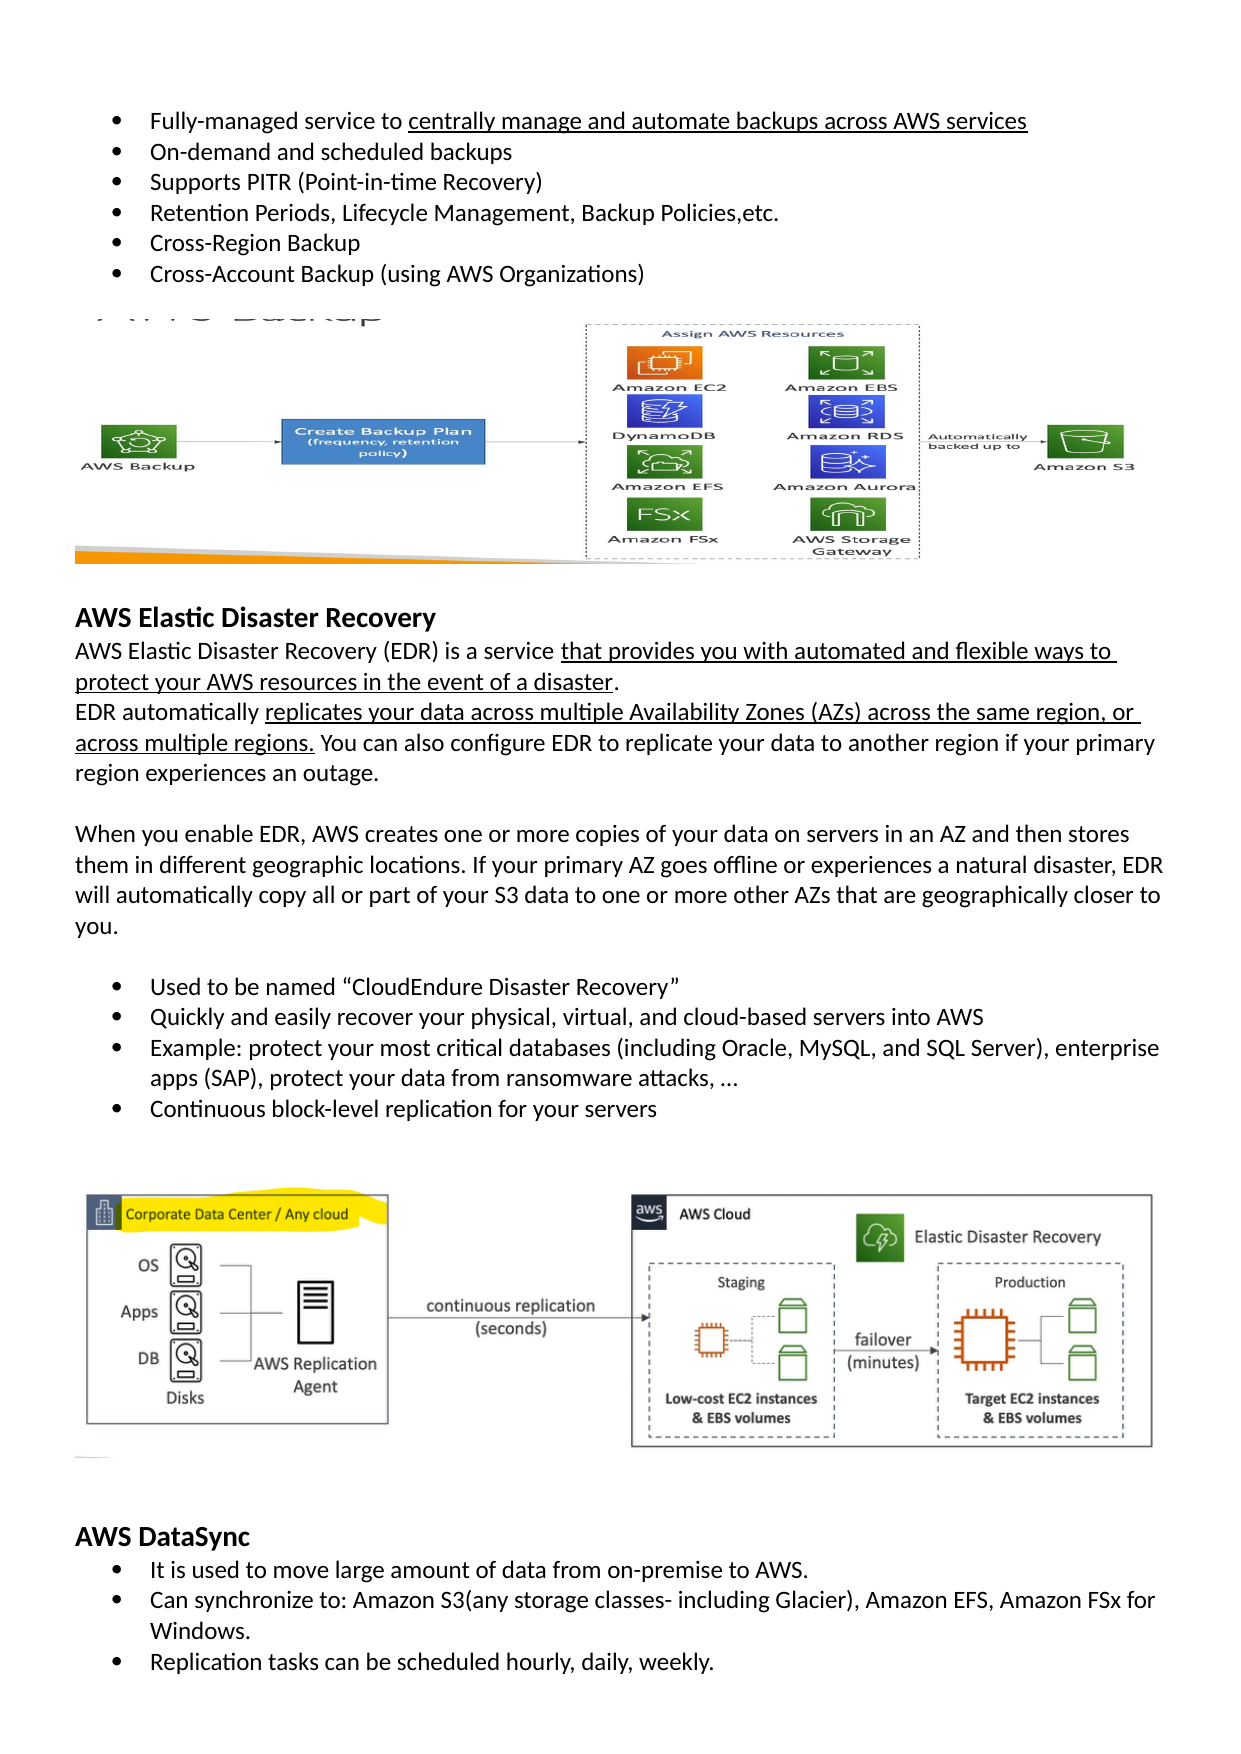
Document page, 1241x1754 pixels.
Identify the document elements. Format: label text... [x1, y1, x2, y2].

list Cross-Account Backup (using AWS Organizations) [112, 258, 1165, 289]
list Can synchronize to: Amazon S3(any storage classes- including Glacier), Amazon EFS, Amazon FSx for Windows. [112, 1584, 1165, 1646]
list Example: protect your most critical databases (including Oracle, MySQL, and SQL Server), enterprise apps (SAP), protect your data from ransomware attacks, … [112, 1032, 1165, 1093]
list Continuous block-level replication for your servers [112, 1093, 1165, 1123]
list Replication tasks can be scheduled hourly, daily, weekly. [112, 1646, 1165, 1676]
picture [75, 319, 1166, 564]
picture [75, 1184, 1166, 1458]
list It is used to move large amount of data from on-premise to AWS. [112, 1554, 1165, 1584]
list Quickly and easily recover your physical, virtual, and cloud-based servers into AWS [112, 1001, 1165, 1032]
list On-demand and scheduled backups [112, 136, 1165, 167]
list Cross-Region Backup [112, 228, 1165, 258]
text When you enable EDR, AWS creates one or more copies of your data on servers in an AZ and then stores them in different geographic locations. If your primary AZ goes offline or experiences a natural disaster, EDR will automatically copy all or part of your S3 data to one or more other AZs that are geographically closer to you. [75, 818, 1165, 940]
text AWS Elastic Disaster Recovery [75, 599, 1165, 635]
list Used to be named “CloudEndure Disaster Recovery” [112, 971, 1165, 1001]
list Supports PITR (Point-in-time Recovery) [112, 167, 1165, 197]
text AWS DataSync [75, 1518, 1165, 1554]
list Retention Periods, Lifecycle Management, Backup Policies,etc. [112, 197, 1165, 228]
text AWS Elastic Disaster Recovery (EDR) is a service that provides you with automated and flexible ways to protect your AWS resources in the event of a disaster. [75, 635, 1165, 696]
text EDR automatically replicates your data across multiple Availability Zones (AZs) across the same region, or across multiple regions. You can also configure EDR to replicate your data to another region if your primary region experiences an outage. [75, 696, 1165, 788]
list Fully-managed service to centrally manage and automate backups across AWS services [112, 106, 1165, 136]
